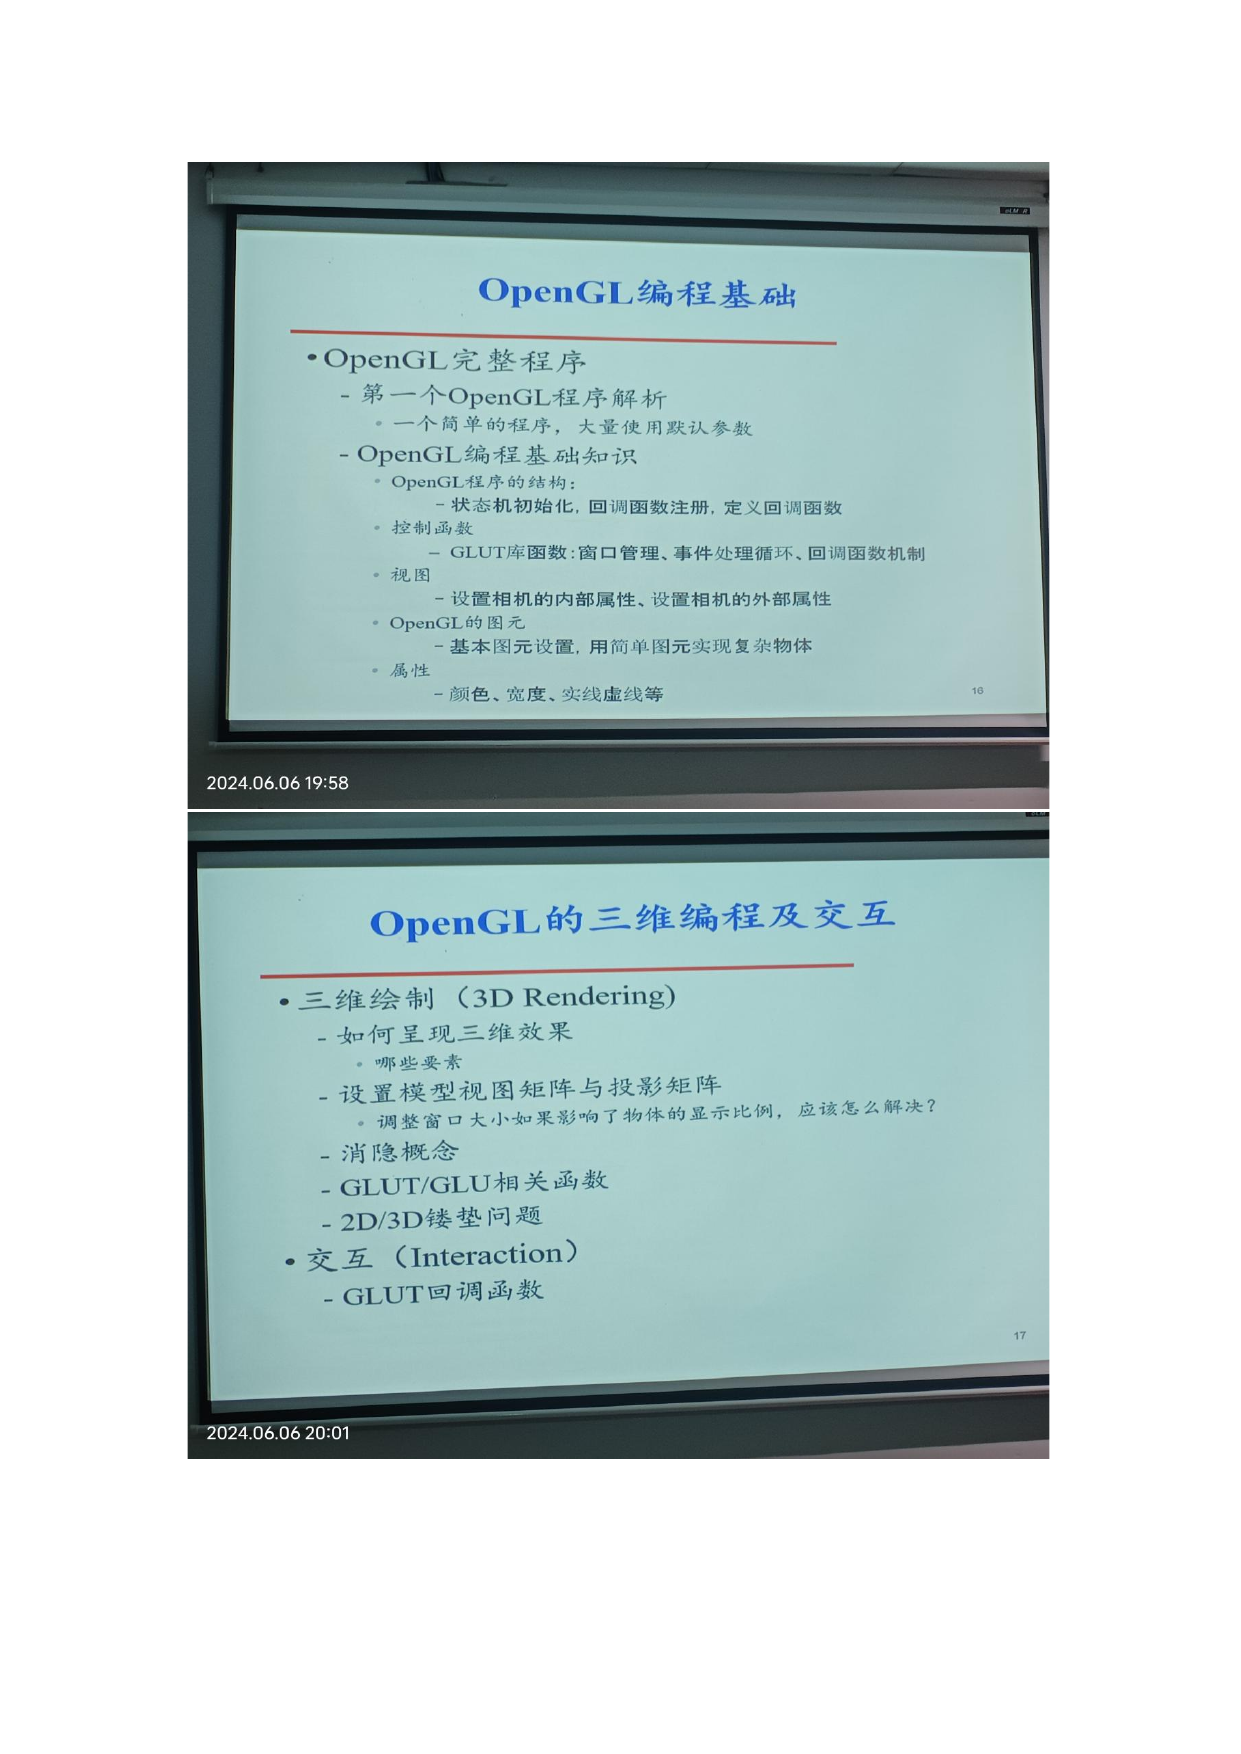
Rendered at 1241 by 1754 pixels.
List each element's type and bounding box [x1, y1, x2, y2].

picture [187, 812, 1050, 1459]
picture [187, 162, 1050, 809]
